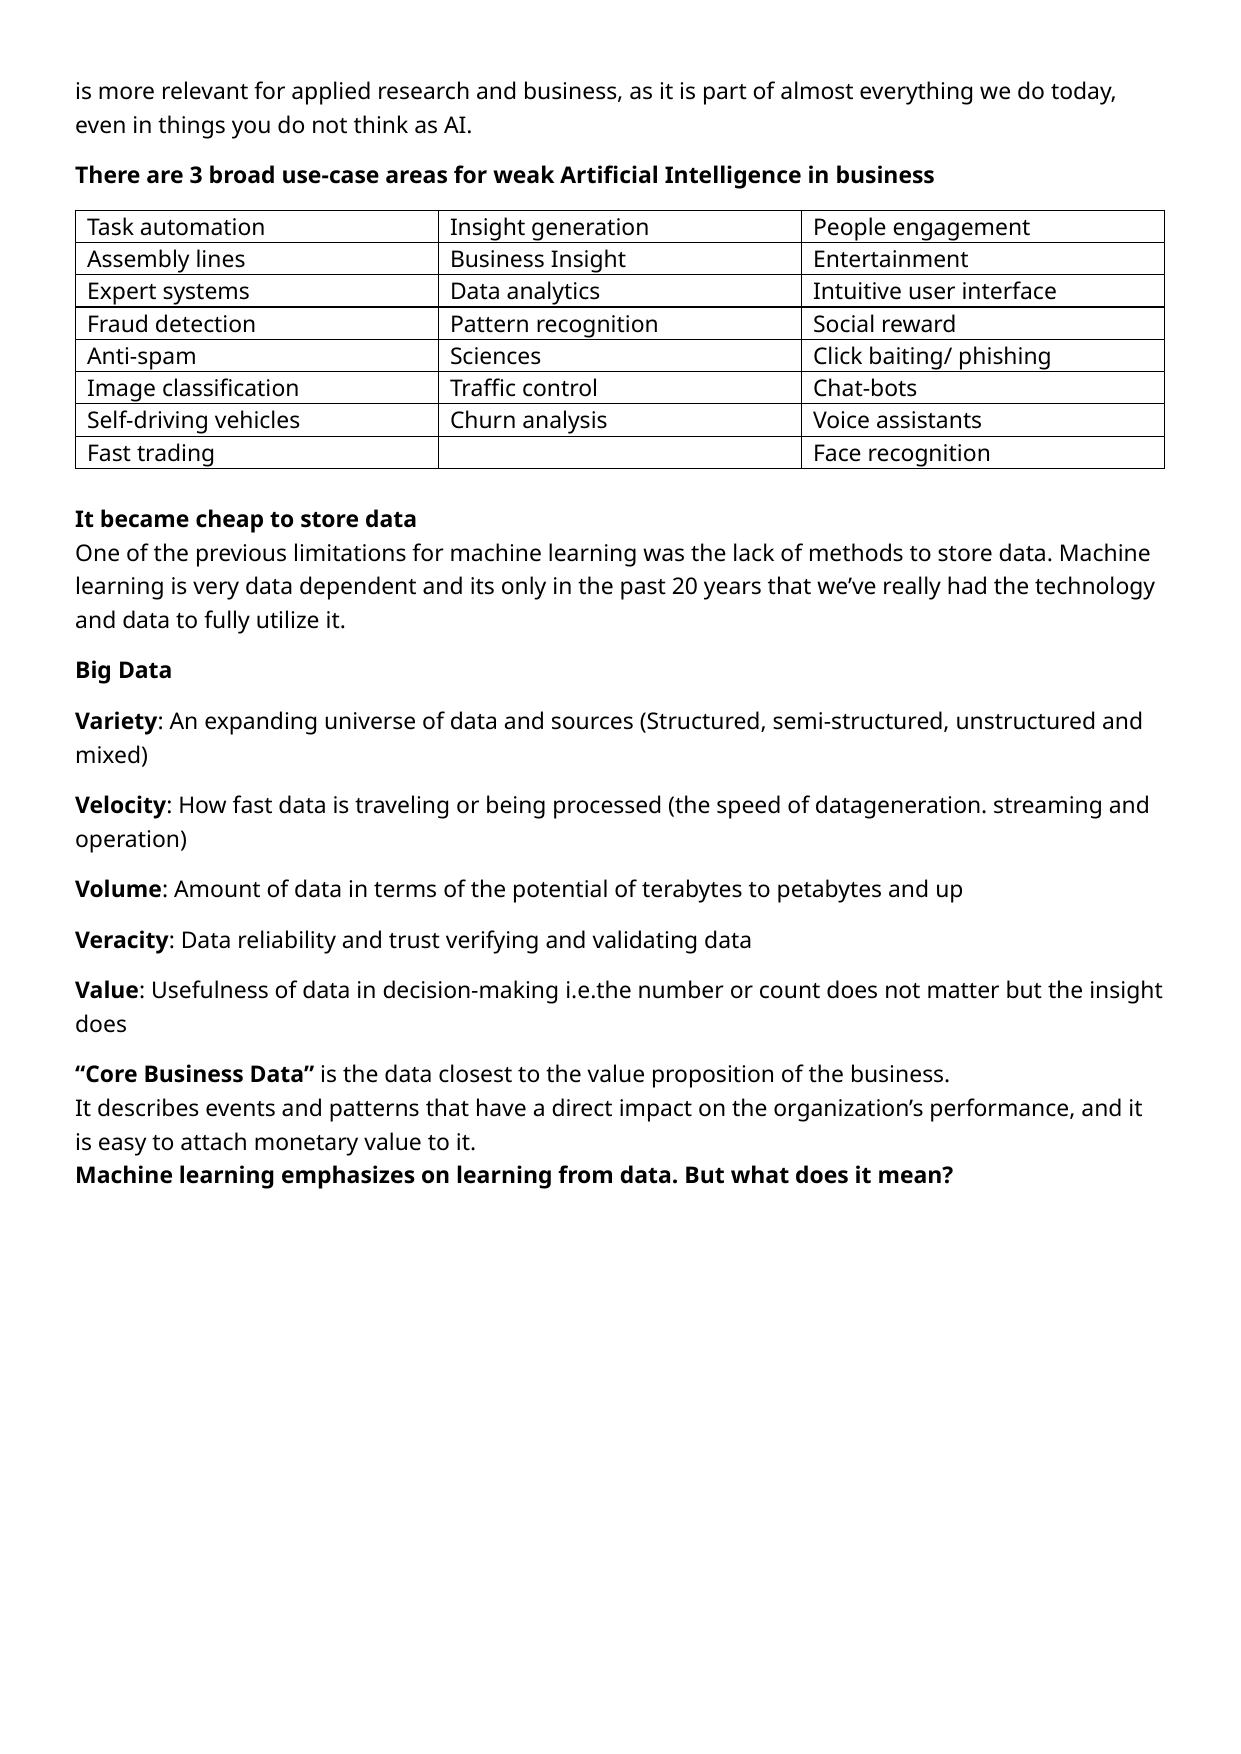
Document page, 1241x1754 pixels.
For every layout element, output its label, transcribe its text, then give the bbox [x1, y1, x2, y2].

text Velocity: How fast data is traveling or being processed (the speed of datageneration. streaming and operation) [75, 789, 1165, 854]
text Veracity: Data reliability and trust verifying and validating data [75, 923, 1165, 955]
table_cell Intuitive user interface [802, 275, 1164, 306]
table_cell Data analytics [439, 275, 801, 306]
table_cell Sciences [439, 340, 801, 371]
table_header Insight generation [439, 211, 801, 242]
table_cell Churn analysis [439, 404, 801, 436]
table_cell Expert systems [76, 275, 438, 306]
table_header Task automation [76, 211, 438, 242]
table_cell Entertainment [802, 243, 1164, 274]
table_cell Fast trading [76, 437, 438, 468]
table_cell Chat-bots [802, 372, 1164, 403]
table_cell Assembly lines [76, 243, 438, 274]
text “Core Business Data” is the data closest to the value proposition of the business. It describes events and patterns that have a direct impact on the organization’s performance, and it is easy to attach monetary value to it. Machine learning emphasizes on learning from data. But what does it mean? [75, 1058, 1165, 1191]
text Value: Usefulness of data in decision-making i.e.the number or count does not matter but the insight does [75, 974, 1165, 1039]
text Big Data [75, 654, 1165, 686]
table_cell Social reward [802, 308, 1164, 339]
text Volume: Amount of data in terms of the potential of terabytes to petabytes and up [75, 873, 1165, 904]
text There are 3 broad use-case areas for weak Artificial Intelligence in business [75, 159, 1165, 190]
table_cell Click baiting/ phishing [802, 340, 1164, 371]
table_header People engagement [802, 211, 1164, 242]
table_cell Voice assistants [802, 404, 1164, 436]
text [75, 75, 1165, 140]
table_cell Pattern recognition [439, 308, 801, 339]
table_cell Self-driving vehicles [76, 404, 438, 436]
text Variety: An expanding universe of data and sources (Structured, semi-structured, unstructured and mixed) [75, 705, 1165, 770]
table_cell Business Insight [439, 243, 801, 274]
table_cell Fraud detection [76, 308, 438, 339]
table_cell Anti-spam [76, 340, 438, 371]
text It became cheap to store data One of the previous limitations for machine learning was the lack of methods to store data. Machine learning is very data dependent and its only in the past 20 years that we’ve really had the technology and data to fully utilize it. [75, 469, 1165, 635]
table_cell Traffic control [439, 372, 801, 403]
table_cell Image classification [76, 372, 438, 403]
table_cell [439, 437, 801, 468]
table_cell Face recognition [802, 437, 1164, 468]
